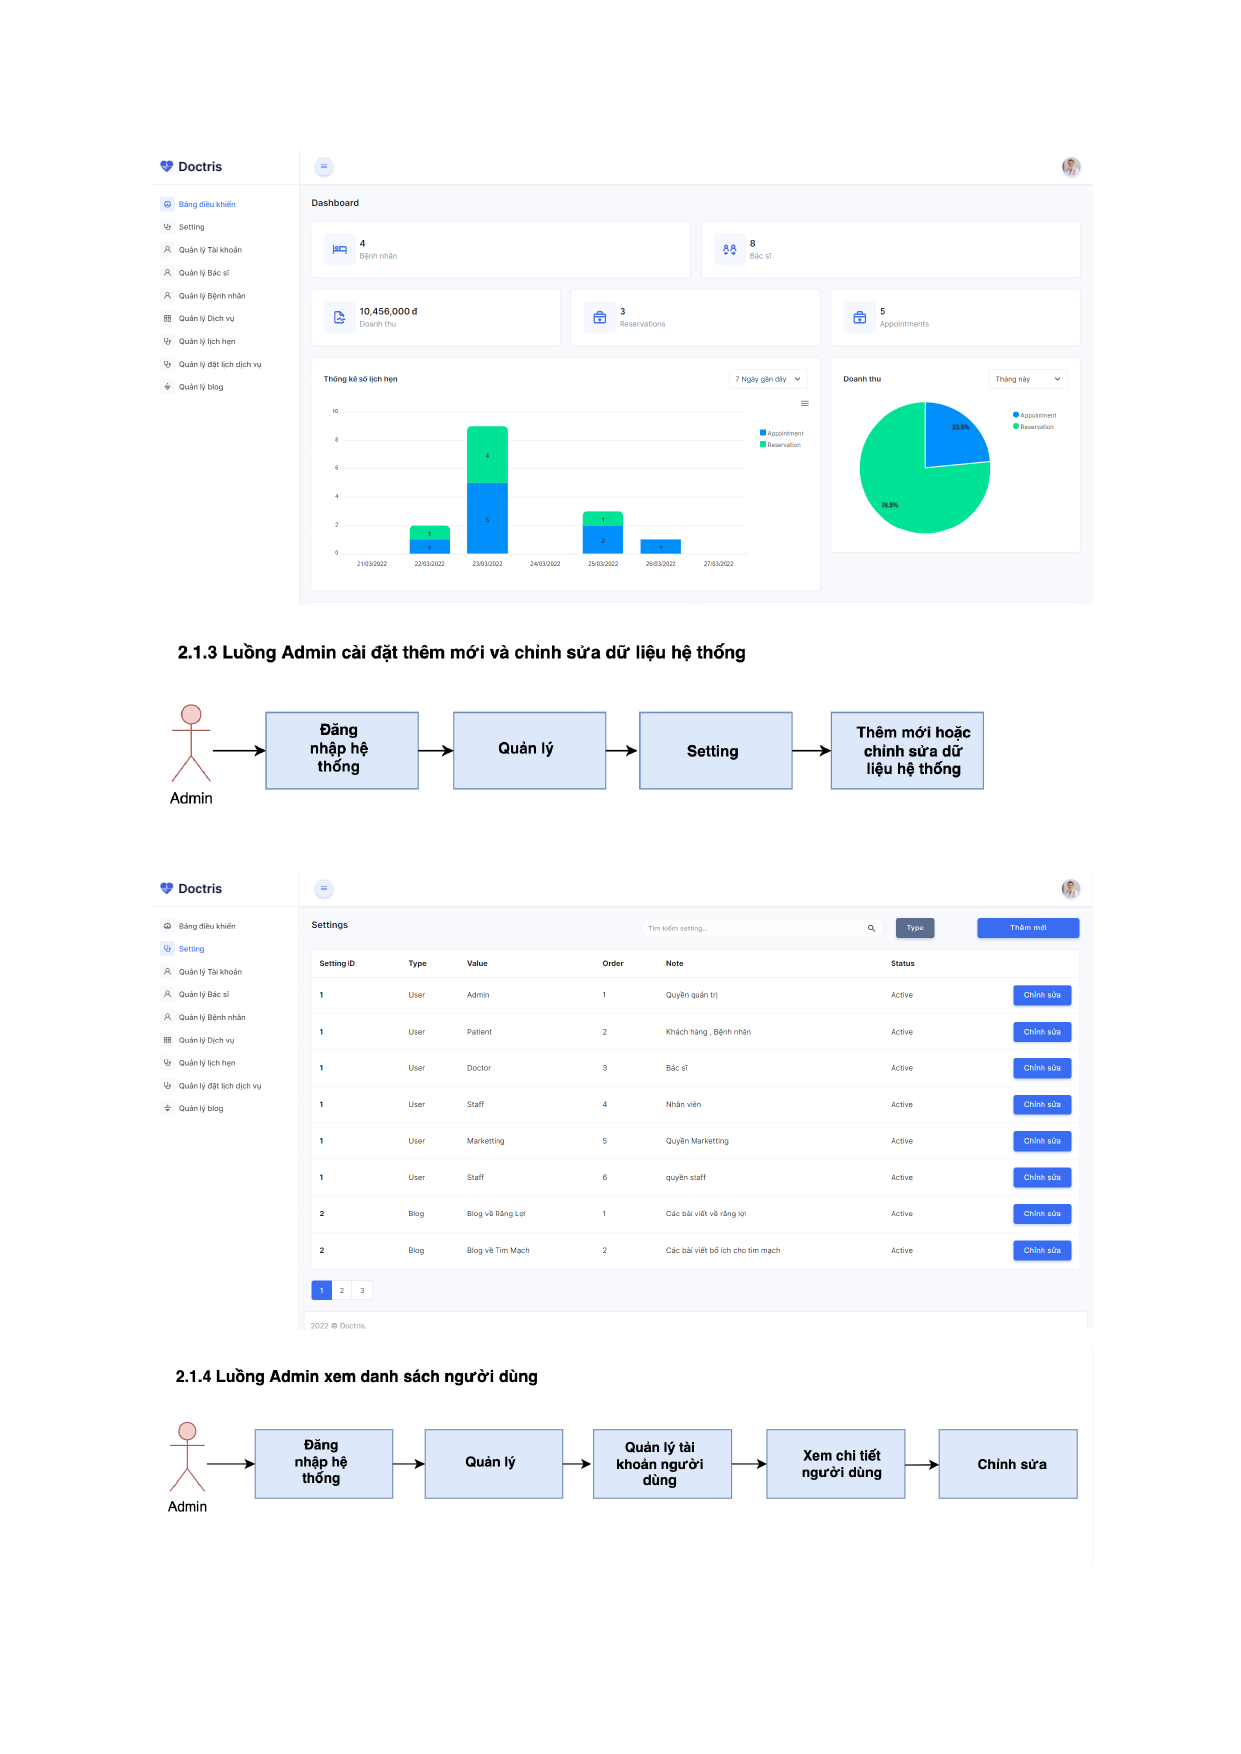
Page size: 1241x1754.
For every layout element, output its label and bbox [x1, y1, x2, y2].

picture [150, 871, 1093, 1329]
picture [150, 1347, 1093, 1564]
picture [150, 150, 1093, 605]
picture [150, 623, 1093, 853]
